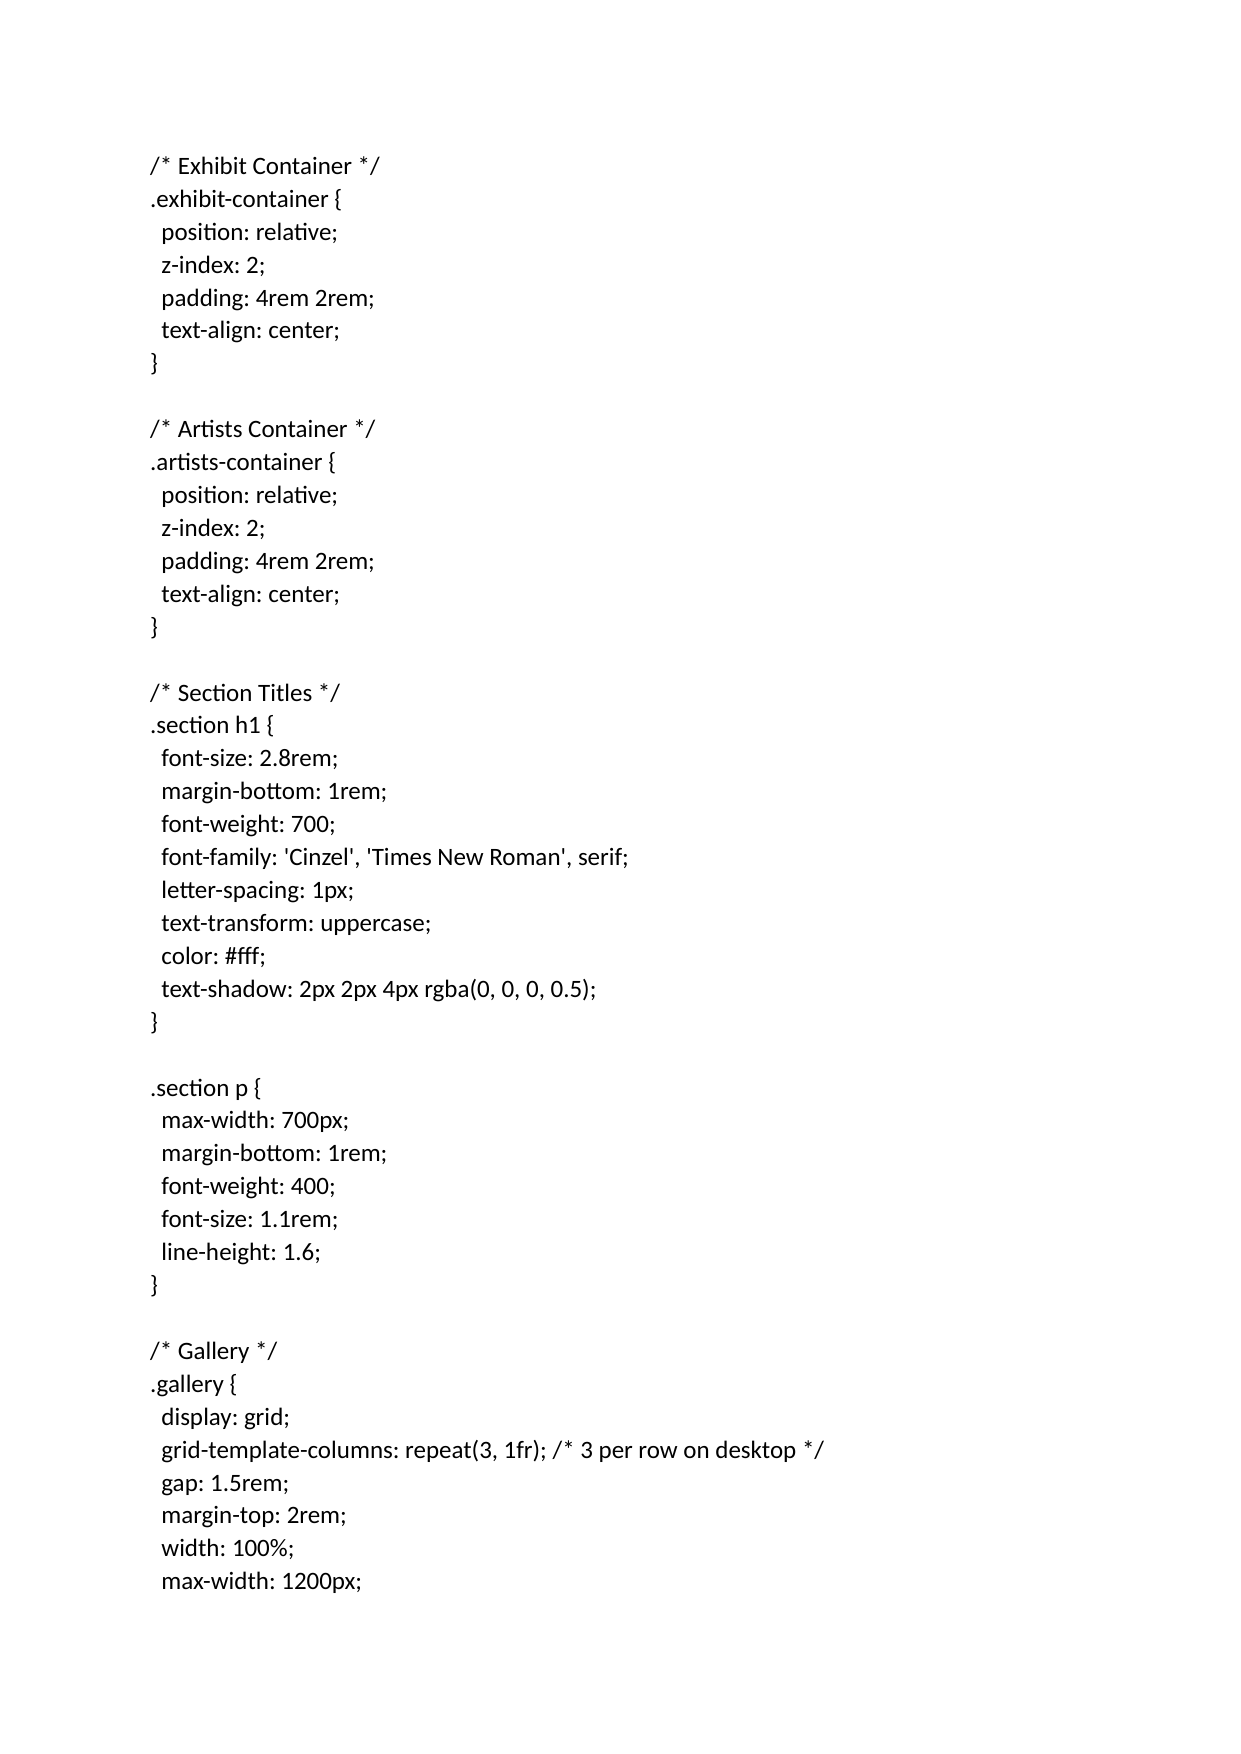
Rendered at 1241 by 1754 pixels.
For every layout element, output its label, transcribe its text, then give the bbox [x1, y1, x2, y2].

text position: relative; [150, 479, 1090, 510]
text .section h1 { [150, 709, 1090, 740]
text /* Artists Container */ [150, 413, 1090, 444]
text max-width: 700px; [150, 1104, 1090, 1135]
text z-index: 2; [150, 512, 1090, 543]
text .artists-container { [150, 446, 1090, 477]
text margin-bottom: 1rem; [150, 1137, 1090, 1168]
text width: 100%; [150, 1532, 1090, 1563]
text font-size: 1.1rem; [150, 1203, 1090, 1234]
text text-transform: uppercase; [150, 907, 1090, 938]
text grid-template-columns: repeat(3, 1fr); /* 3 per row on desktop */ [150, 1434, 1090, 1464]
text .gallery { [150, 1368, 1090, 1398]
text color: #fff; [150, 940, 1090, 971]
text } [150, 1006, 1090, 1036]
text } [150, 1269, 1090, 1300]
text /* Section Titles */ [150, 677, 1090, 707]
text } [150, 611, 1090, 641]
text font-weight: 700; [150, 808, 1090, 839]
text } [150, 347, 1090, 378]
text display: grid; [150, 1401, 1090, 1431]
text text-align: center; [150, 578, 1090, 608]
text letter-spacing: 1px; [150, 874, 1090, 905]
text padding: 4rem 2rem; [150, 282, 1090, 312]
text position: relative; [150, 216, 1090, 246]
text .exhibit-container { [150, 183, 1090, 213]
text max-width: 1200px; [150, 1565, 1090, 1596]
text margin-bottom: 1rem; [150, 775, 1090, 806]
text font-size: 2.8rem; [150, 742, 1090, 773]
text .section p { [150, 1072, 1090, 1102]
text text-align: center; [150, 314, 1090, 345]
text font-family: 'Cinzel', 'Times New Roman', serif; [150, 841, 1090, 872]
text line-height: 1.6; [150, 1236, 1090, 1267]
text padding: 4rem 2rem; [150, 545, 1090, 576]
text gap: 1.5rem; [150, 1467, 1090, 1497]
text margin-top: 2rem; [150, 1499, 1090, 1530]
text text-shadow: 2px 2px 4px rgba(0, 0, 0, 0.5); [150, 973, 1090, 1003]
text z-index: 2; [150, 249, 1090, 279]
text font-weight: 400; [150, 1170, 1090, 1201]
text /* Gallery */ [150, 1335, 1090, 1366]
text /* Exhibit Container */ [150, 150, 1090, 181]
